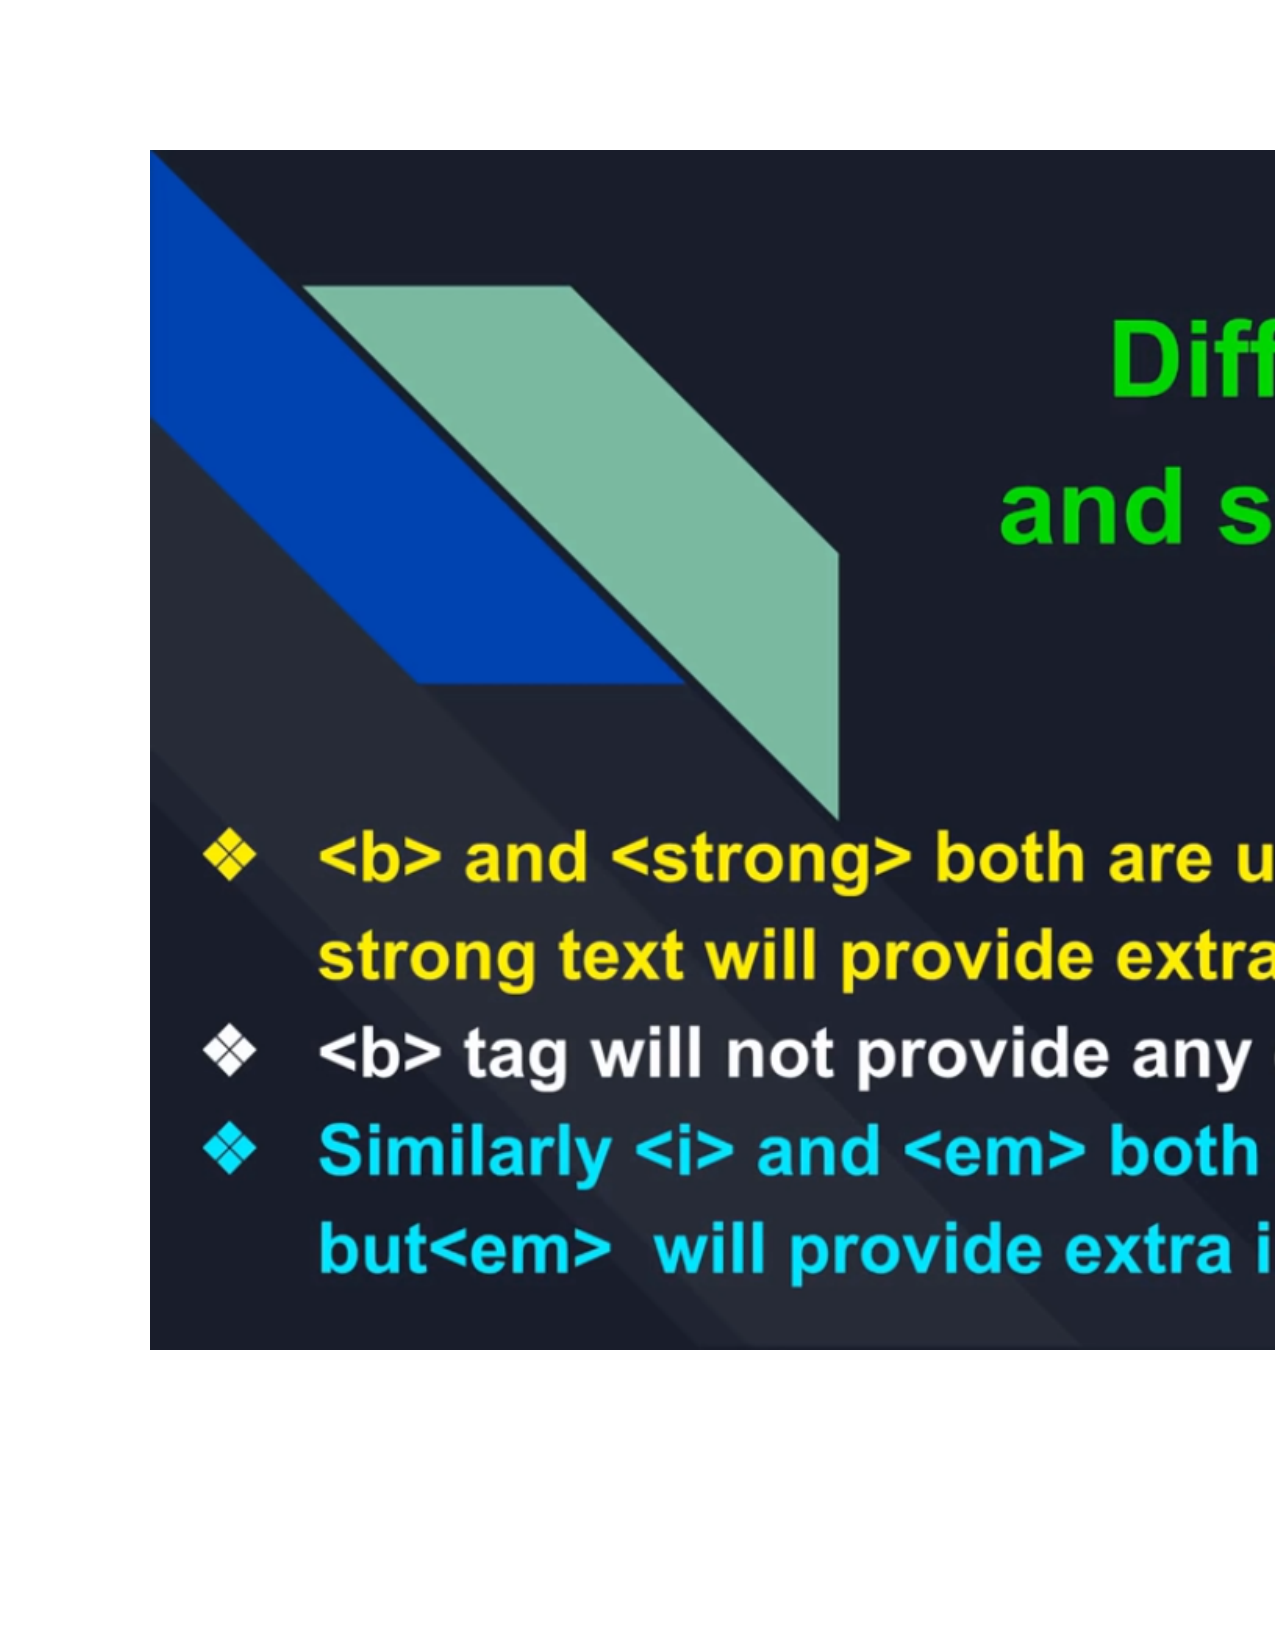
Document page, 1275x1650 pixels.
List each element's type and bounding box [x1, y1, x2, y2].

picture [150, 150, 1275, 1350]
